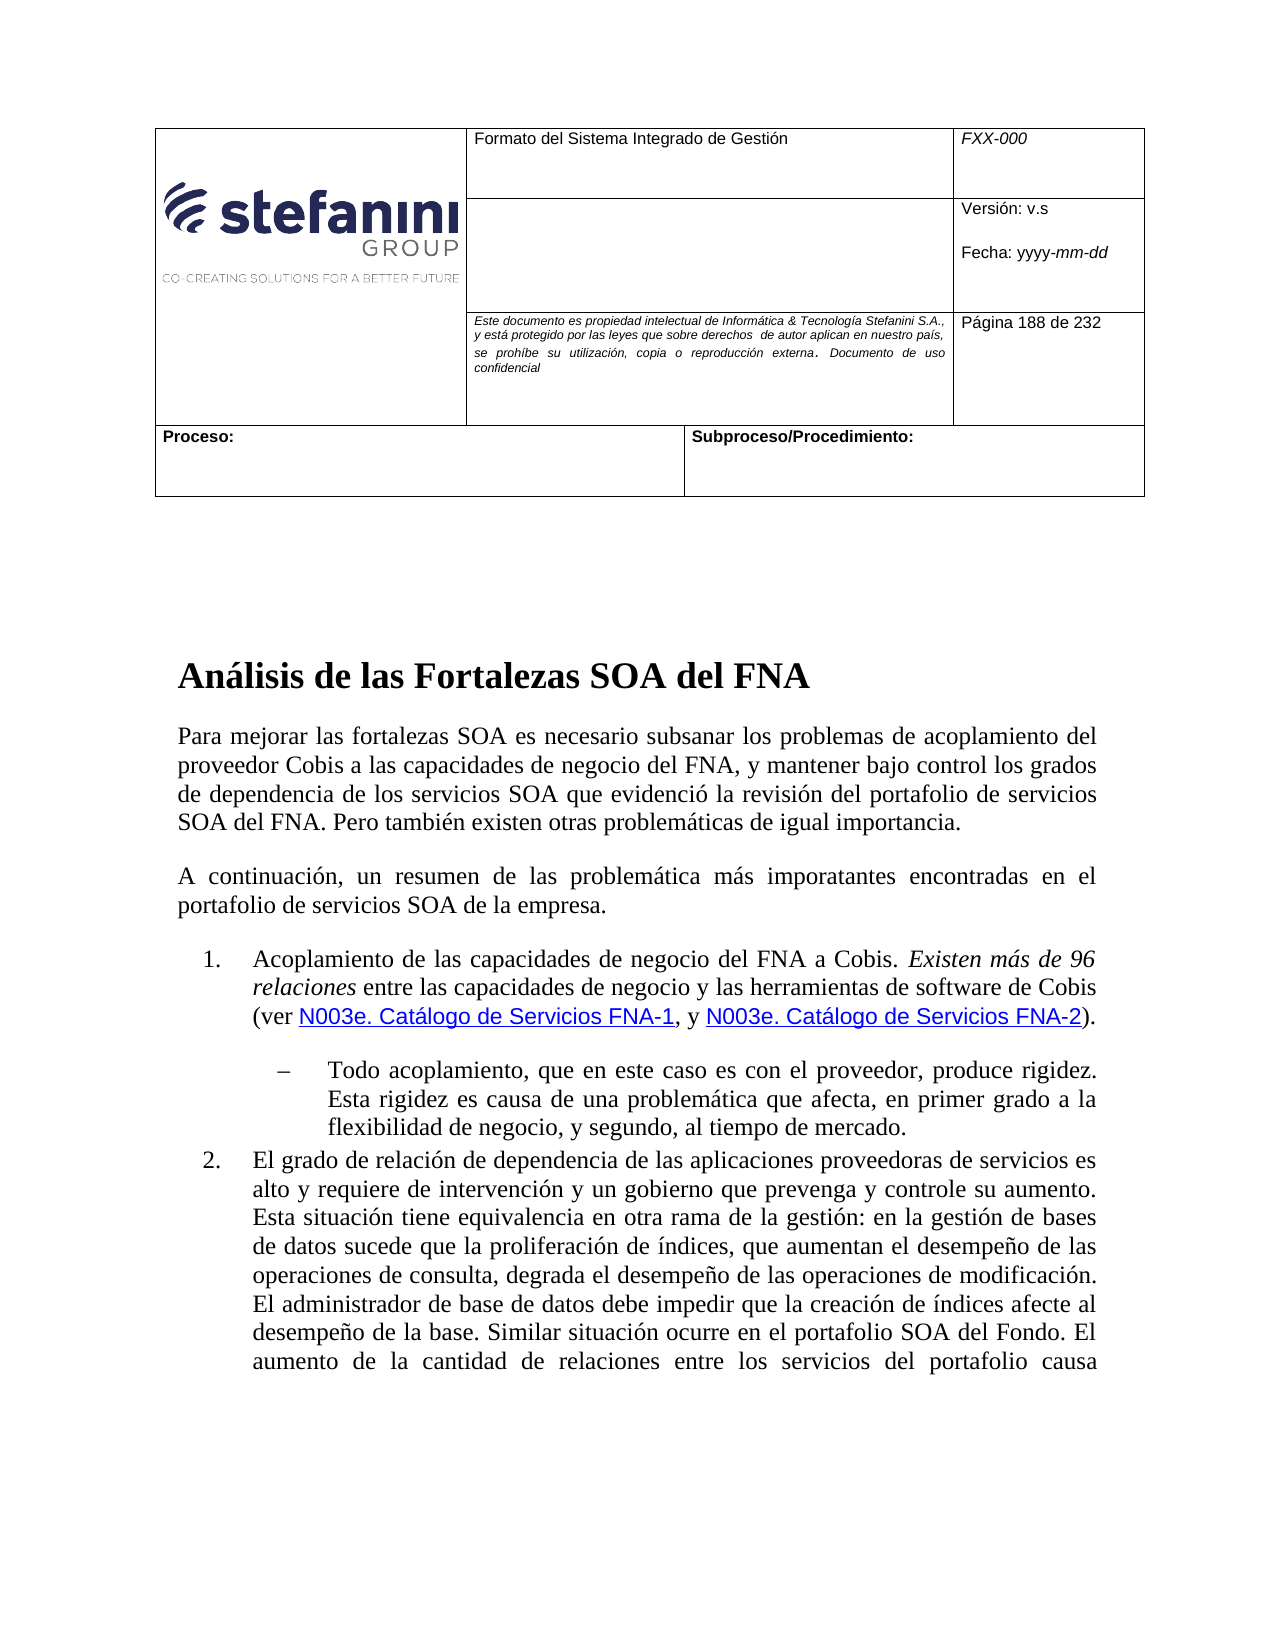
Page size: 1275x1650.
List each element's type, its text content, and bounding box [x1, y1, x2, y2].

list Acoplamiento de las capacidades de negocio del FNA a Cobis. Existen más de 96 relaciones entre las capacidades de negocio y las herramientas de software de Cobis (ver N003e. Catálogo de Servicios FNA-1, y N003e. Catálogo de Servicios FNA-2). [202, 944, 1098, 1030]
text Para mejorar las fortalezas SOA es necesario subsanar los problemas de acoplamiento del proveedor Cobis a las capacidades de negocio del FNA, y mantener bajo control los grados de dependencia de los servicios SOA que evidenció la revisión del portafolio de servicios SOA del FNA. Pero también existen otras problemáticas de igual importancia. [177, 721, 1098, 836]
picture [162, 182, 460, 286]
list El grado de relación de dependencia de las aplicaciones proveedoras de servicios es alto y requiere de intervención y un gobierno que prevenga y controle su aumento. Esta situación tiene equivalencia en otra rama de la gestión: en la gestión de bases de datos sucede que la proliferación de índices, que aumentan el desempeño de las operaciones de consulta, degrada el desempeño de las operaciones de modificación. El administrador de base de datos debe impedir que la creación de índices afecte al desempeño de la base. Similar situación ocurre en el portafolio SOA del Fondo. El aumento de la cantidad de relaciones entre los servicios del portafolio causa problemas, no tanto de degradación, sino de mantenimiento y rigidez al cambio. Aplicaciones como Cobis Clientes y Cobis Cartera suman más de 60 relaciones con otros servicios (ver N003e. Catálogo de Servicios FNA-2.md). En total, el grupo de aplicaciones de Cobis suma más de 100 relaciones a servicios SOA del portafolio del Fondo. [202, 1145, 1098, 1375]
text A continuación, un resumen de las problemática más imporatantes encontradas en el portafolio de servicios SOA de la empresa. [177, 861, 1098, 919]
subtitle Análisis de las Fortalezas SOA del FNA [177, 653, 1098, 696]
list Todo acoplamiento, que en este caso es con el proveedor, produce rigidez. Esta rigidez es causa de una problemática que afecta, en primer grado a la flexibilidad de negocio, y segundo, al tiempo de mercado. [277, 1055, 1098, 1141]
